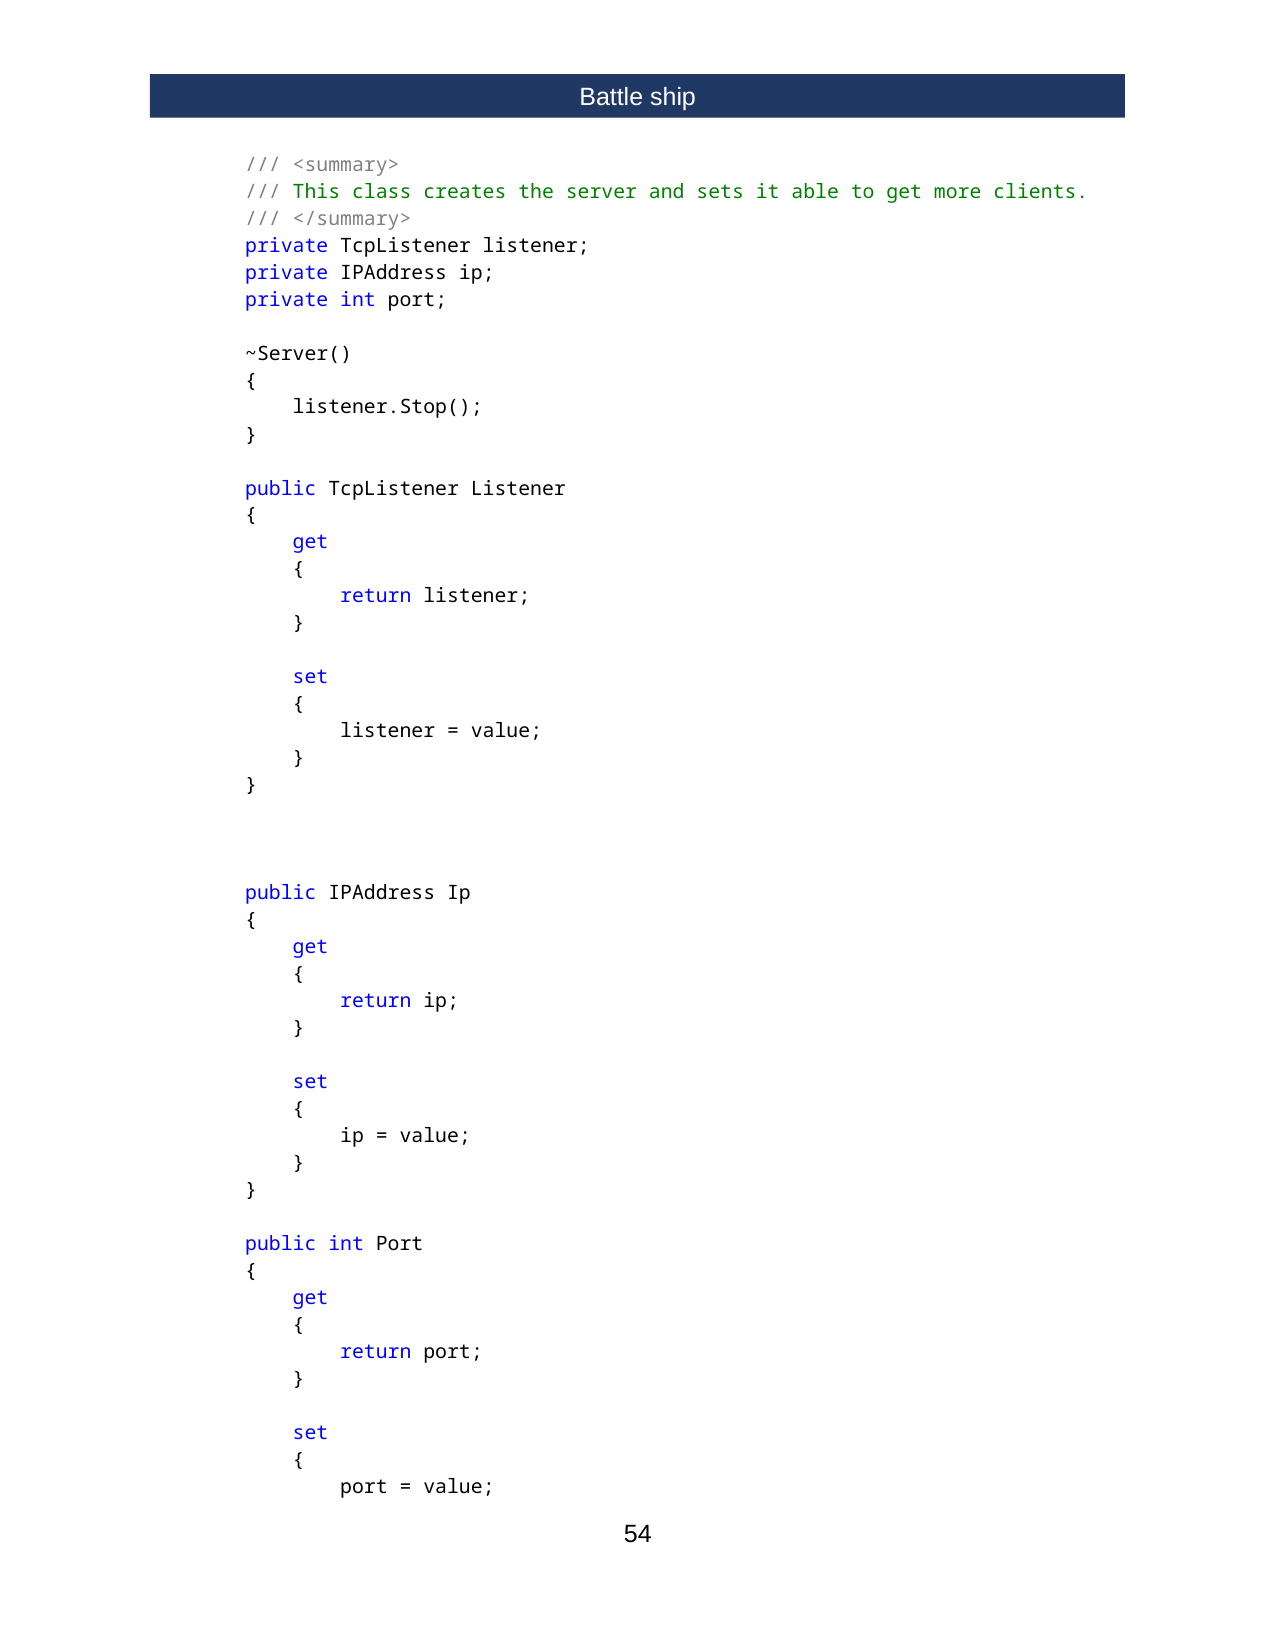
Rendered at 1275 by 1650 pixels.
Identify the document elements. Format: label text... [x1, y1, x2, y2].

text public IPAddress Ip [150, 878, 1125, 905]
text private TcpListener listener; [150, 231, 1125, 258]
text { [150, 501, 1125, 528]
text { [150, 689, 1125, 717]
text } [150, 609, 1125, 636]
text return port; [150, 1337, 1125, 1364]
text private IPAddress ip; [150, 258, 1125, 285]
text /// This class creates the server and sets it able to get more clients. [150, 177, 1125, 204]
text { [150, 1256, 1125, 1283]
text ~Server() [150, 339, 1125, 366]
text set [150, 1418, 1125, 1445]
text get [150, 932, 1125, 959]
text set [150, 663, 1125, 689]
text { [150, 1310, 1125, 1337]
text } [150, 420, 1125, 447]
text ip = value; [150, 1121, 1125, 1148]
text { [150, 1094, 1125, 1121]
text return listener; [150, 582, 1125, 609]
text } [150, 1175, 1125, 1202]
text } [150, 1013, 1125, 1040]
text public TcpListener Listener [150, 474, 1125, 501]
text { [150, 366, 1125, 393]
text get [150, 1283, 1125, 1310]
text } [150, 743, 1125, 771]
text } [150, 1148, 1125, 1175]
text port = value; [150, 1472, 1125, 1499]
text { [150, 959, 1125, 986]
text } [150, 771, 1125, 797]
text get [150, 528, 1125, 555]
text listener = value; [150, 717, 1125, 743]
text set [150, 1067, 1125, 1094]
text /// </summary> [150, 204, 1125, 231]
text private int port; [150, 285, 1125, 312]
text { [150, 555, 1125, 582]
text listener.Stop(); [150, 393, 1125, 420]
text return ip; [150, 986, 1125, 1013]
text public int Port [150, 1229, 1125, 1256]
text } [150, 1364, 1125, 1391]
text /// <summary> [150, 150, 1125, 177]
text { [150, 905, 1125, 932]
text { [150, 1445, 1125, 1472]
